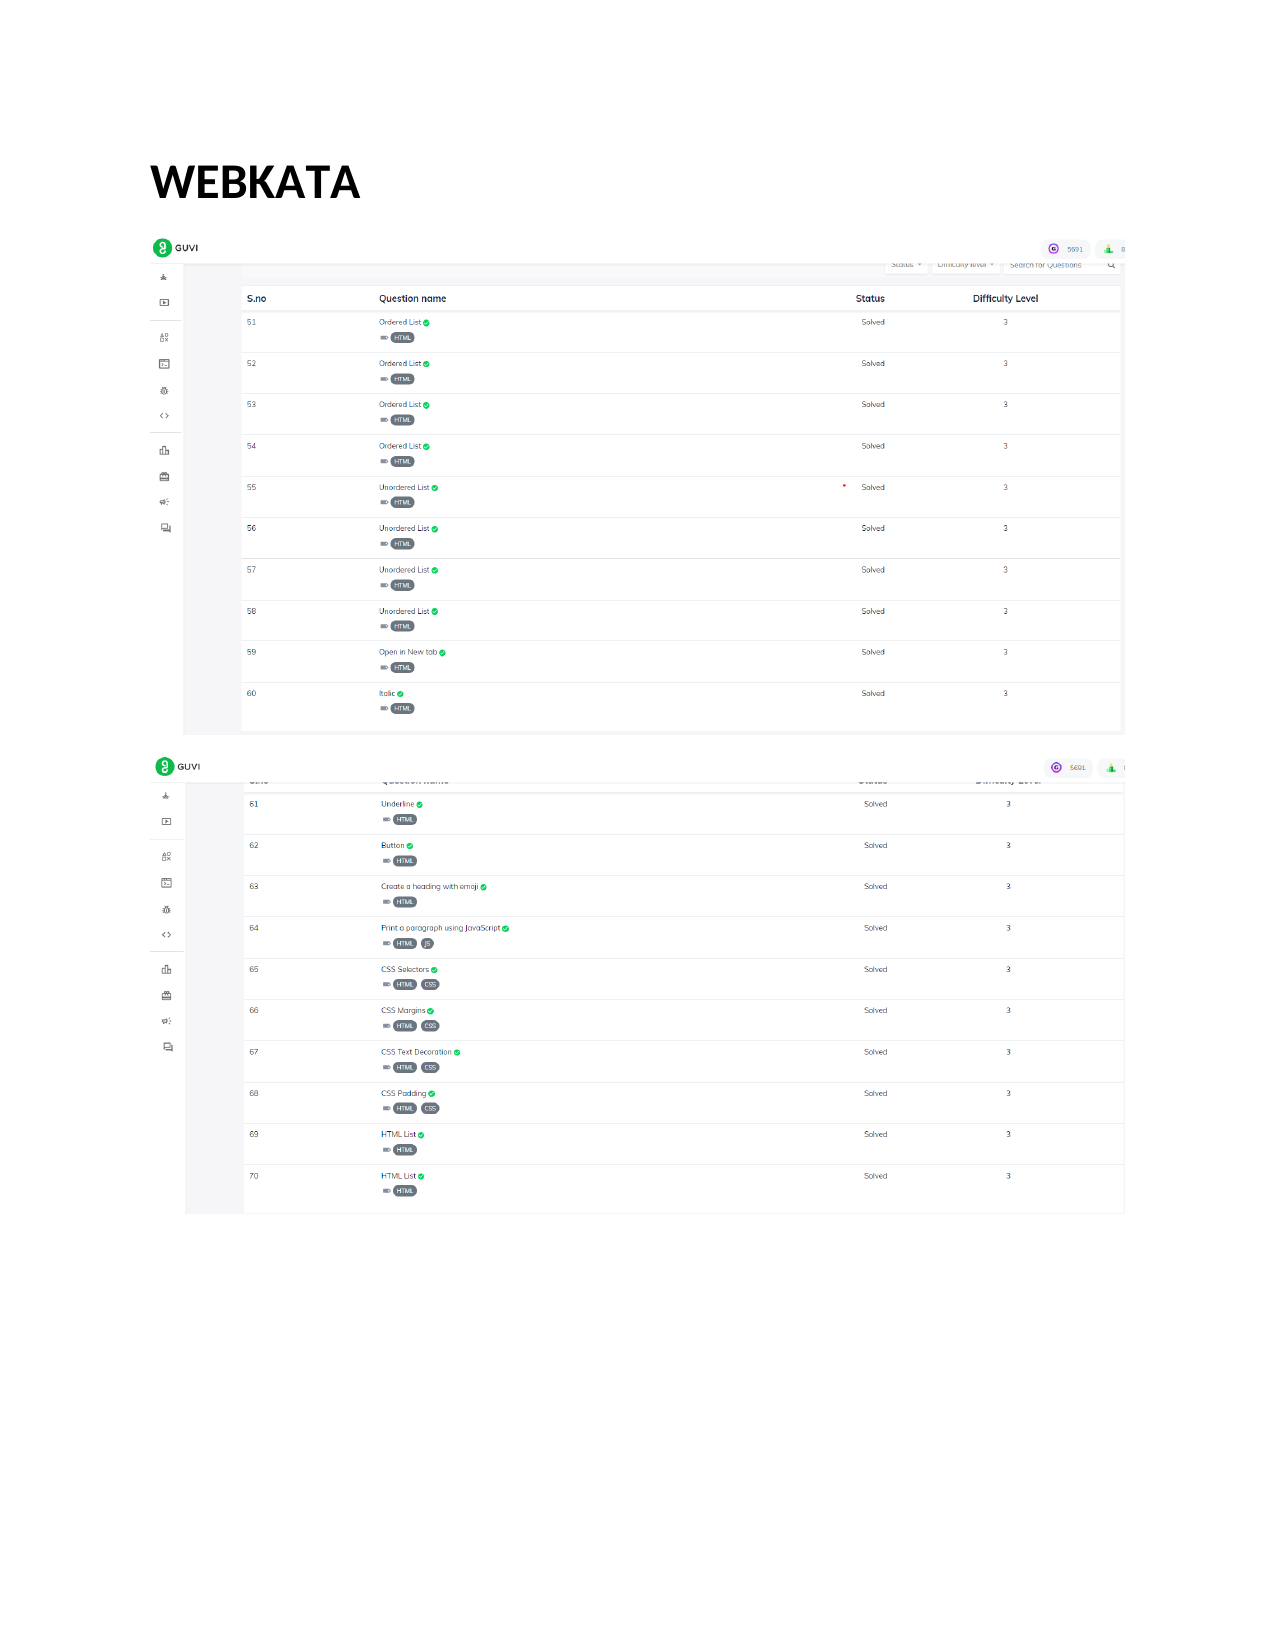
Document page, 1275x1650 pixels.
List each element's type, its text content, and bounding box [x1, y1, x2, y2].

text WEBKATA [150, 150, 1125, 211]
picture [150, 753, 1125, 1214]
picture [150, 232, 1125, 735]
